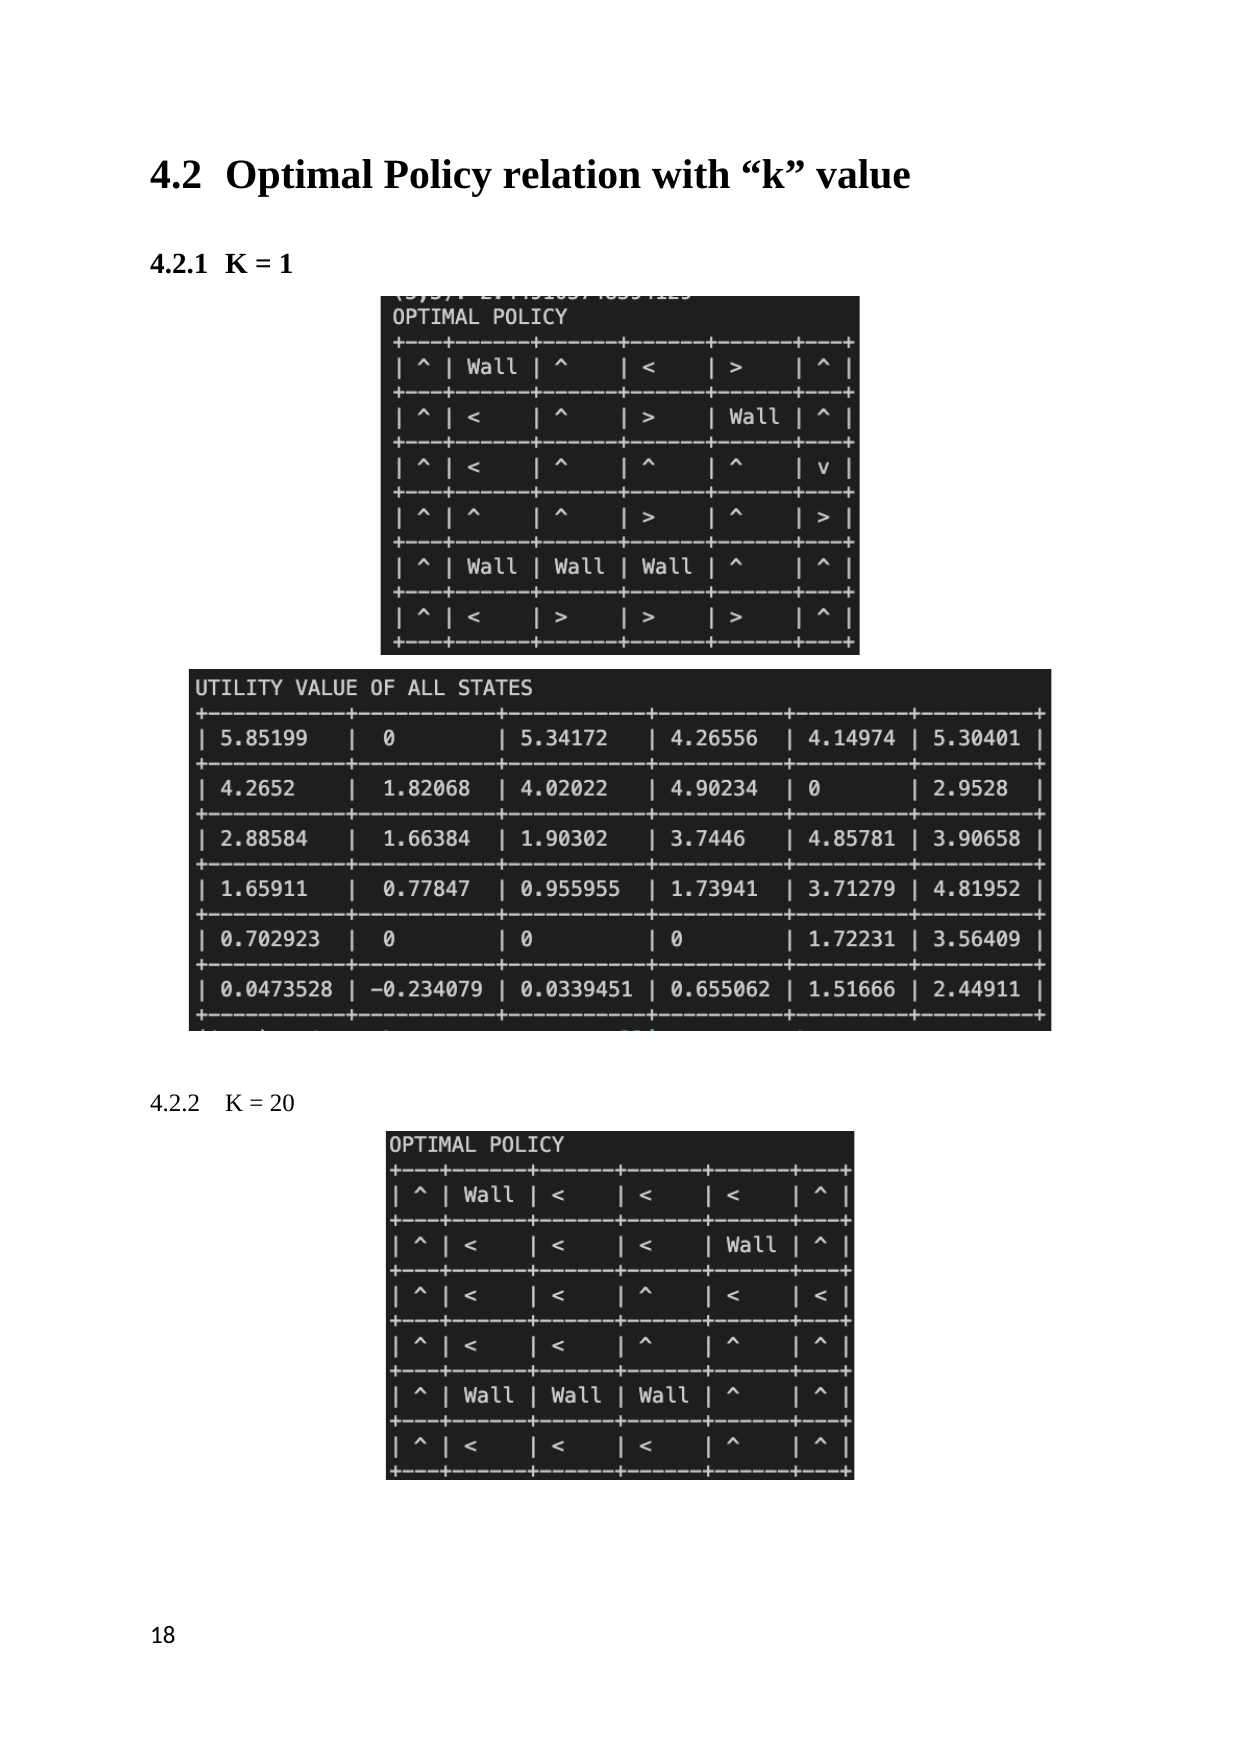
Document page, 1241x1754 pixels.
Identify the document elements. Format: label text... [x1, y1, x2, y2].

list K = 20 [150, 1088, 1090, 1117]
list K = 1 [150, 246, 1090, 279]
list Optimal Policy relation with “k” value [150, 150, 1090, 198]
picture [380, 296, 860, 655]
picture [385, 1131, 855, 1480]
picture [188, 669, 1052, 1031]
